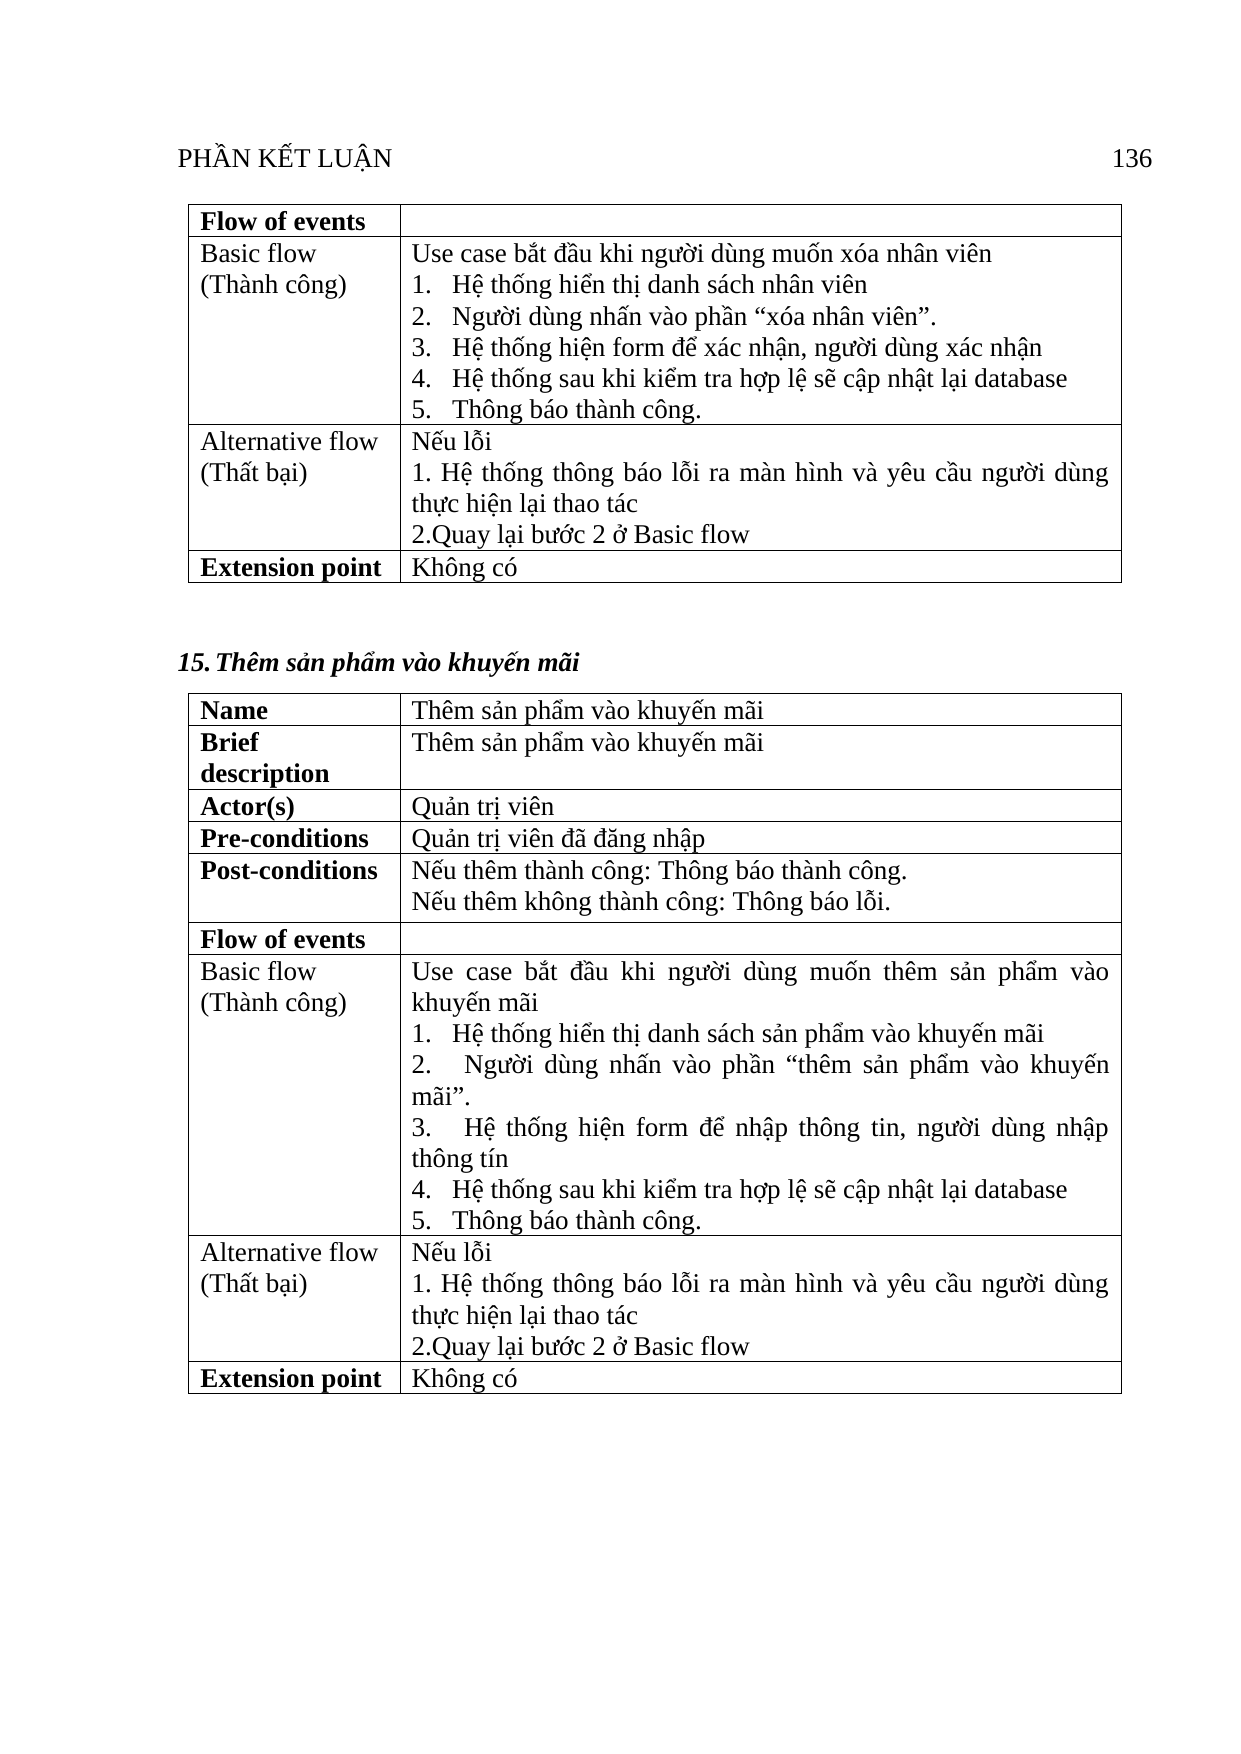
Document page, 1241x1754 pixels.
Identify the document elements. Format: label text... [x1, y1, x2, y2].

subtitle Thêm sản phẩm vào khuyến mãi [177, 646, 1122, 677]
table_cell Flow of events [189, 205, 400, 236]
table_cell Thêm sản phẩm vào khuyến mãi [401, 726, 1121, 788]
table_cell Basic flow (Thành công) [189, 955, 400, 1235]
table_cell Không có [401, 551, 1121, 582]
table_cell Extension point [189, 1362, 400, 1393]
table_cell Use case bắt đầu khi người dùng muốn xóa nhân viên 1. Hệ thống hiển thị danh sách nhân viên 2. Người dùng nhấn vào phần “xóa nhân viên”. 3. Hệ thống hiện form để xác nhận, người dùng xác nhận 4. Hệ thống sau khi kiểm tra hợp lệ sẽ cập nhật lại database 5. Thông báo thành công. [401, 237, 1121, 424]
table_cell [401, 205, 1121, 236]
table_cell Nếu lỗi 1. Hệ thống thông báo lỗi ra màn hình và yêu cầu người dùng thực hiện lại thao tác 2.Quay lại bước 2 ở Basic flow [401, 1236, 1121, 1361]
table_cell Nếu lỗi 1. Hệ thống thông báo lỗi ra màn hình và yêu cầu người dùng thực hiện lại thao tác 2.Quay lại bước 2 ở Basic flow [401, 425, 1121, 550]
table_cell Post-conditions [189, 854, 400, 922]
table_cell Flow of events [189, 923, 400, 954]
table_header Thêm sản phẩm vào khuyến mãi [401, 694, 1121, 725]
table_header Name [189, 694, 400, 725]
table_cell Alternative flow (Thất bại) [189, 425, 400, 550]
table_cell Actor(s) [189, 790, 400, 821]
table_cell [401, 923, 1121, 954]
table_cell Extension point [189, 551, 400, 582]
table_cell Use case bắt đầu khi người dùng muốn thêm sản phẩm vào khuyến mãi 1. Hệ thống hiển thị danh sách sản phẩm vào khuyến mãi 2. Người dùng nhấn vào phần “thêm sản phẩm vào khuyến mãi”. 3. Hệ thống hiện form để nhập thông tin, người dùng nhập thông tín 4. Hệ thống sau khi kiểm tra hợp lệ sẽ cập nhật lại database 5. Thông báo thành công. [401, 955, 1121, 1235]
table_cell Quản trị viên [401, 790, 1121, 821]
table_cell Alternative flow (Thất bại) [189, 1236, 400, 1361]
table_cell Không có [401, 1362, 1121, 1393]
table_cell Nếu thêm thành công: Thông báo thành công. Nếu thêm không thành công: Thông báo lỗi. [401, 854, 1121, 922]
table_cell Brief description [189, 726, 400, 788]
table_cell Quản trị viên đã đăng nhập [401, 822, 1121, 853]
table_cell Pre-conditions [189, 822, 400, 853]
table_cell Basic flow (Thành công) [189, 237, 400, 424]
